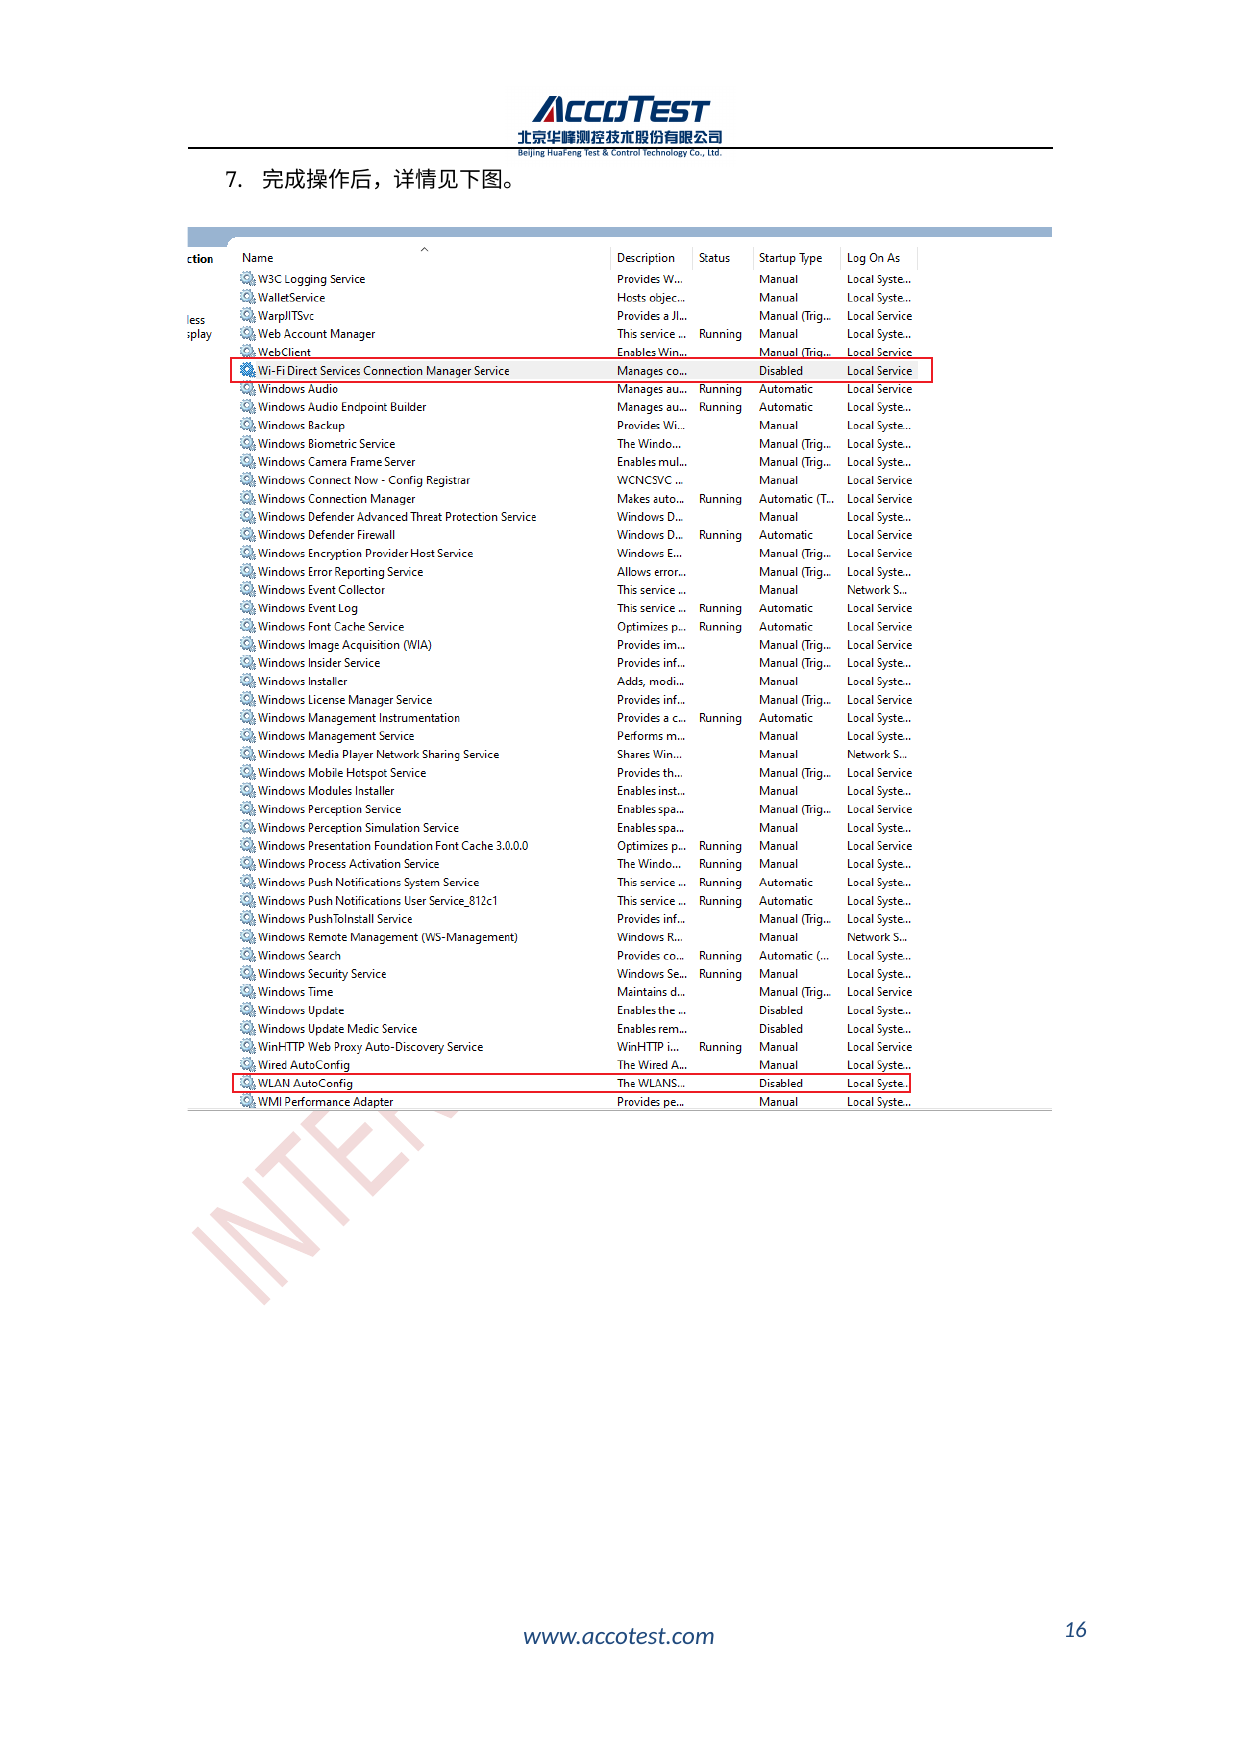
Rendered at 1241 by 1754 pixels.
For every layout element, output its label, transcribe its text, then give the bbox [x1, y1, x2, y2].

list 完成操作后，详情见下图。 [225, 162, 1053, 194]
picture [504, 86, 737, 147]
picture [504, 149, 737, 162]
picture [187, 227, 1052, 1111]
